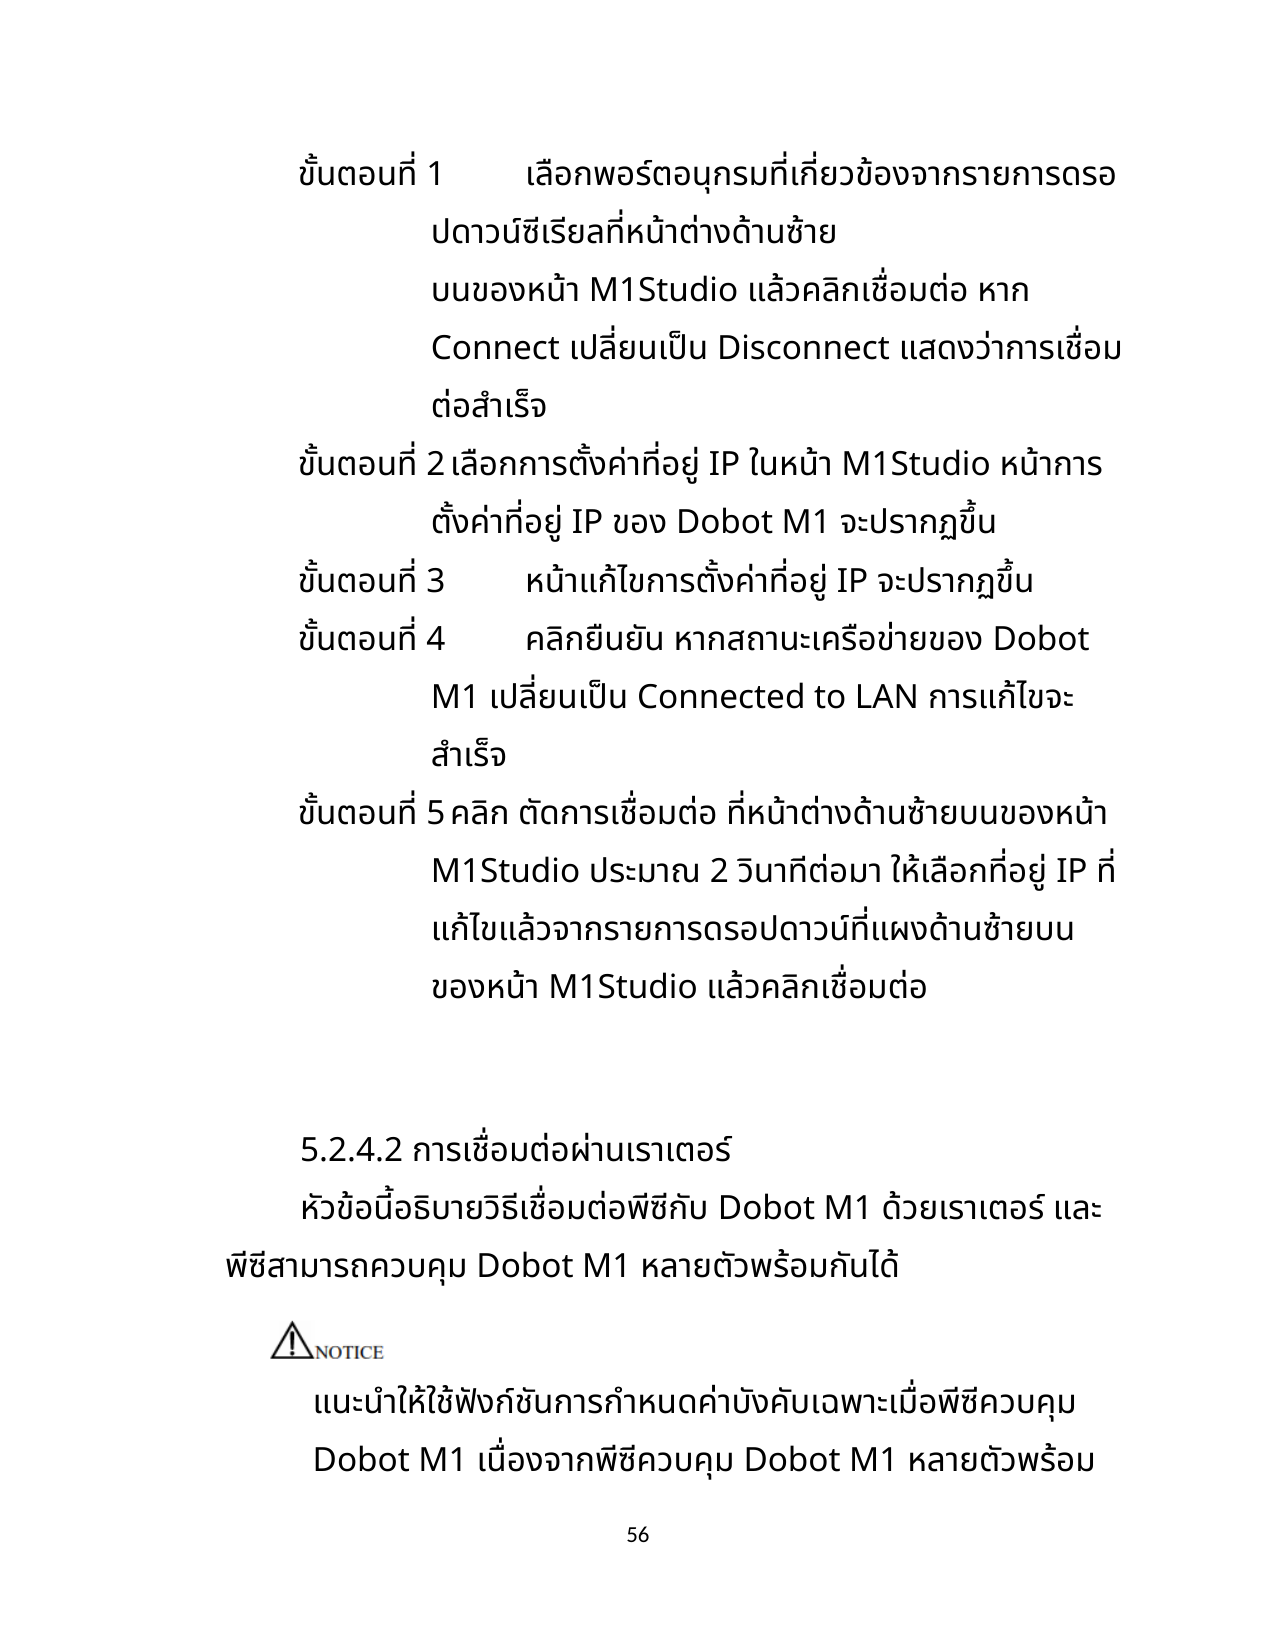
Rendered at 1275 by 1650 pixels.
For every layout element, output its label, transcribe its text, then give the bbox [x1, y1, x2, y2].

text ขั้นตอนที่ 1 เลือกพอร์ตอนุกรมที่เกี่ยวข้องจากรายการดรอปดาวน์ซีเรียลที่หน้าต่างด้านซ้าย [298, 150, 1125, 258]
text บนของหน้า M1Studio แล้วคลิกเชื่อมต่อ หาก Connect เปลี่ยนเป็น Disconnect แสดงว่าการเชื่อมต่อสำเร็จ [431, 266, 1125, 433]
text 5.2.4.2 การเชื่อมต่อผ่านเราเตอร์ [225, 1125, 1125, 1176]
text ขั้นตอนที่ 2 เลือกการตั้งค่าที่อยู่ IP ในหน้า M1Studio หน้าการตั้งค่าที่อยู่ IP ของ Dobot M1 จะปรากฏขึ้น [298, 440, 1125, 549]
picture [268, 1316, 406, 1374]
text ขั้นตอนที่ 5 คลิก ตัดการเชื่อมต่อ ที่หน้าต่างด้านซ้ายบนของหน้า M1Studio ประมาณ 2 วินาทีต่อมา ให้เลือกที่อยู่ IP ที่แก้ไขแล้วจากรายการดรอปดาวน์ที่แผงด้านซ้ายบนของหน้า M1Studio แล้วคลิกเชื่อมต่อ [298, 789, 1125, 1013]
text ขั้นตอนที่ 3 หน้าแก้ไขการตั้งค่าที่อยู่ IP จะปรากฏขึ้น [298, 556, 1125, 607]
text หัวข้อนี้อธิบายวิธีเชื่อมต่อพีซีกับ Dobot M1 ด้วยเราเตอร์ และพีซีสามารถควบคุม Dobot M1 หลายตัวพร้อมกันได้ [225, 1183, 1125, 1292]
text ขั้นตอนที่ 4 คลิกยืนยัน หากสถานะเครือข่ายของ Dobot M1 เปลี่ยนเป็น Connected to LAN การแก้ไขจะสำเร็จ [298, 614, 1125, 781]
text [312, 1378, 1125, 1487]
